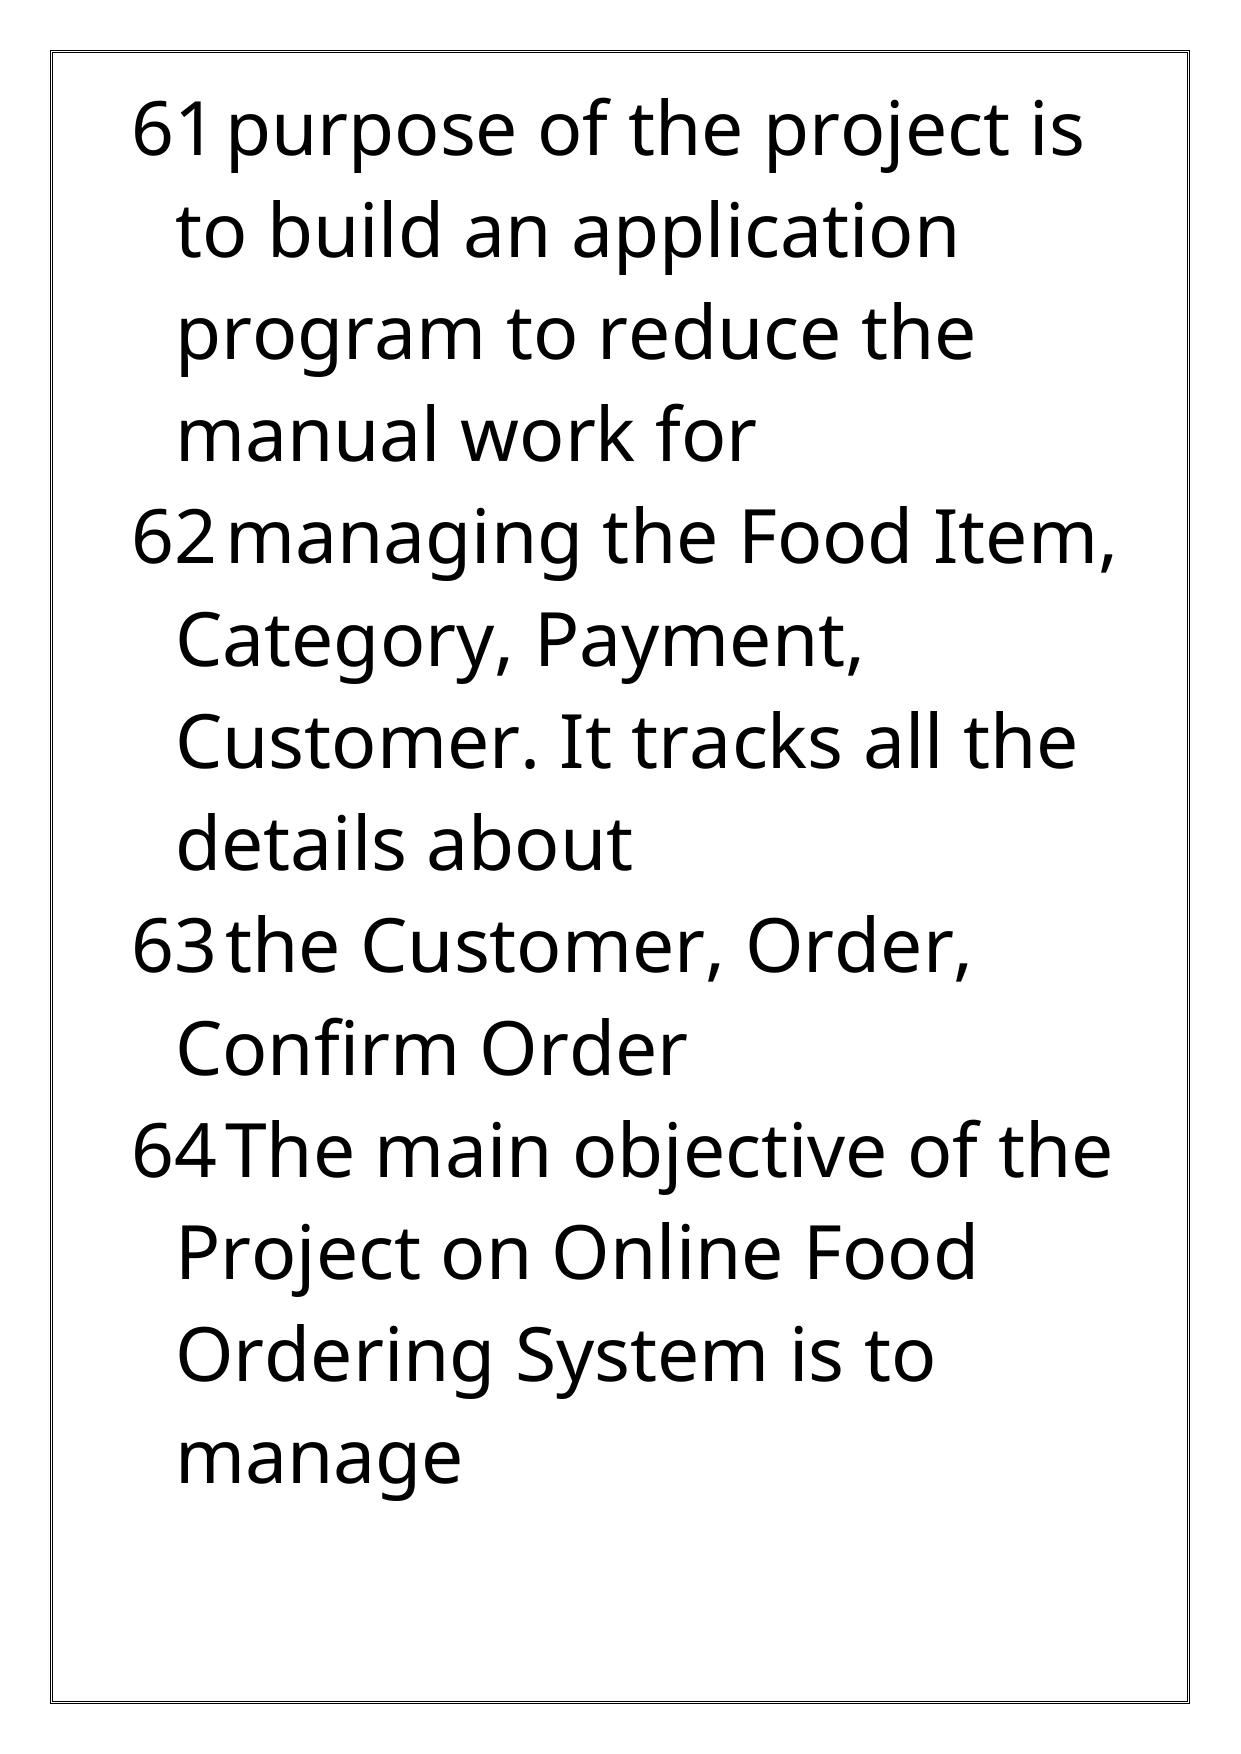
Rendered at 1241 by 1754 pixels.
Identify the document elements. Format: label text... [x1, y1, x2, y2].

list managing the Food Item, Category, Payment, Customer. It tracks all the details about [131, 484, 1165, 892]
list the Customer, Order, Confirm Order [131, 892, 1165, 1097]
list purpose of the project is to build an application program to reduce the manual work for [131, 75, 1165, 484]
list The main objective of the Project on Online Food Ordering System is to manage [131, 1097, 1165, 1506]
